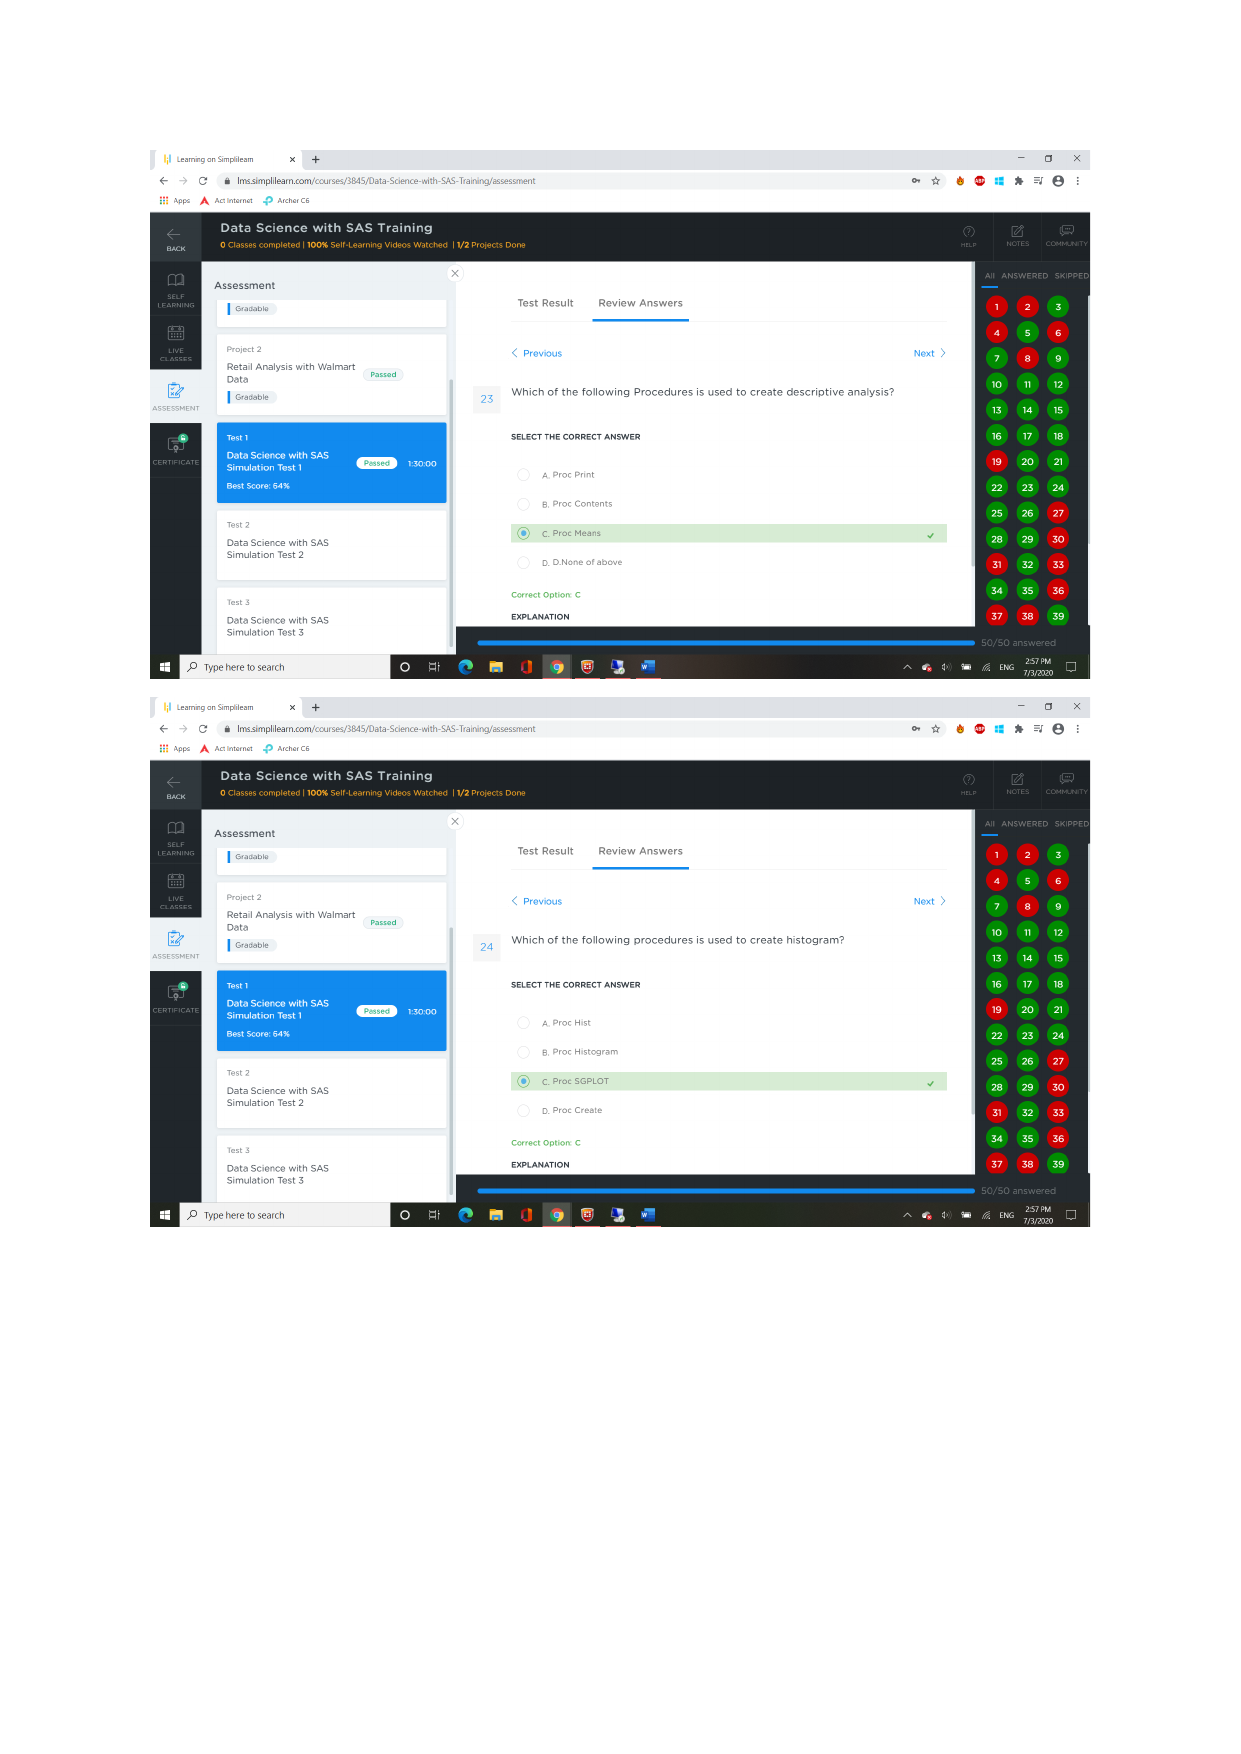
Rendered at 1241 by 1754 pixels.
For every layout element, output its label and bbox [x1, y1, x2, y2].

picture [150, 697, 1091, 1227]
picture [150, 150, 1091, 679]
